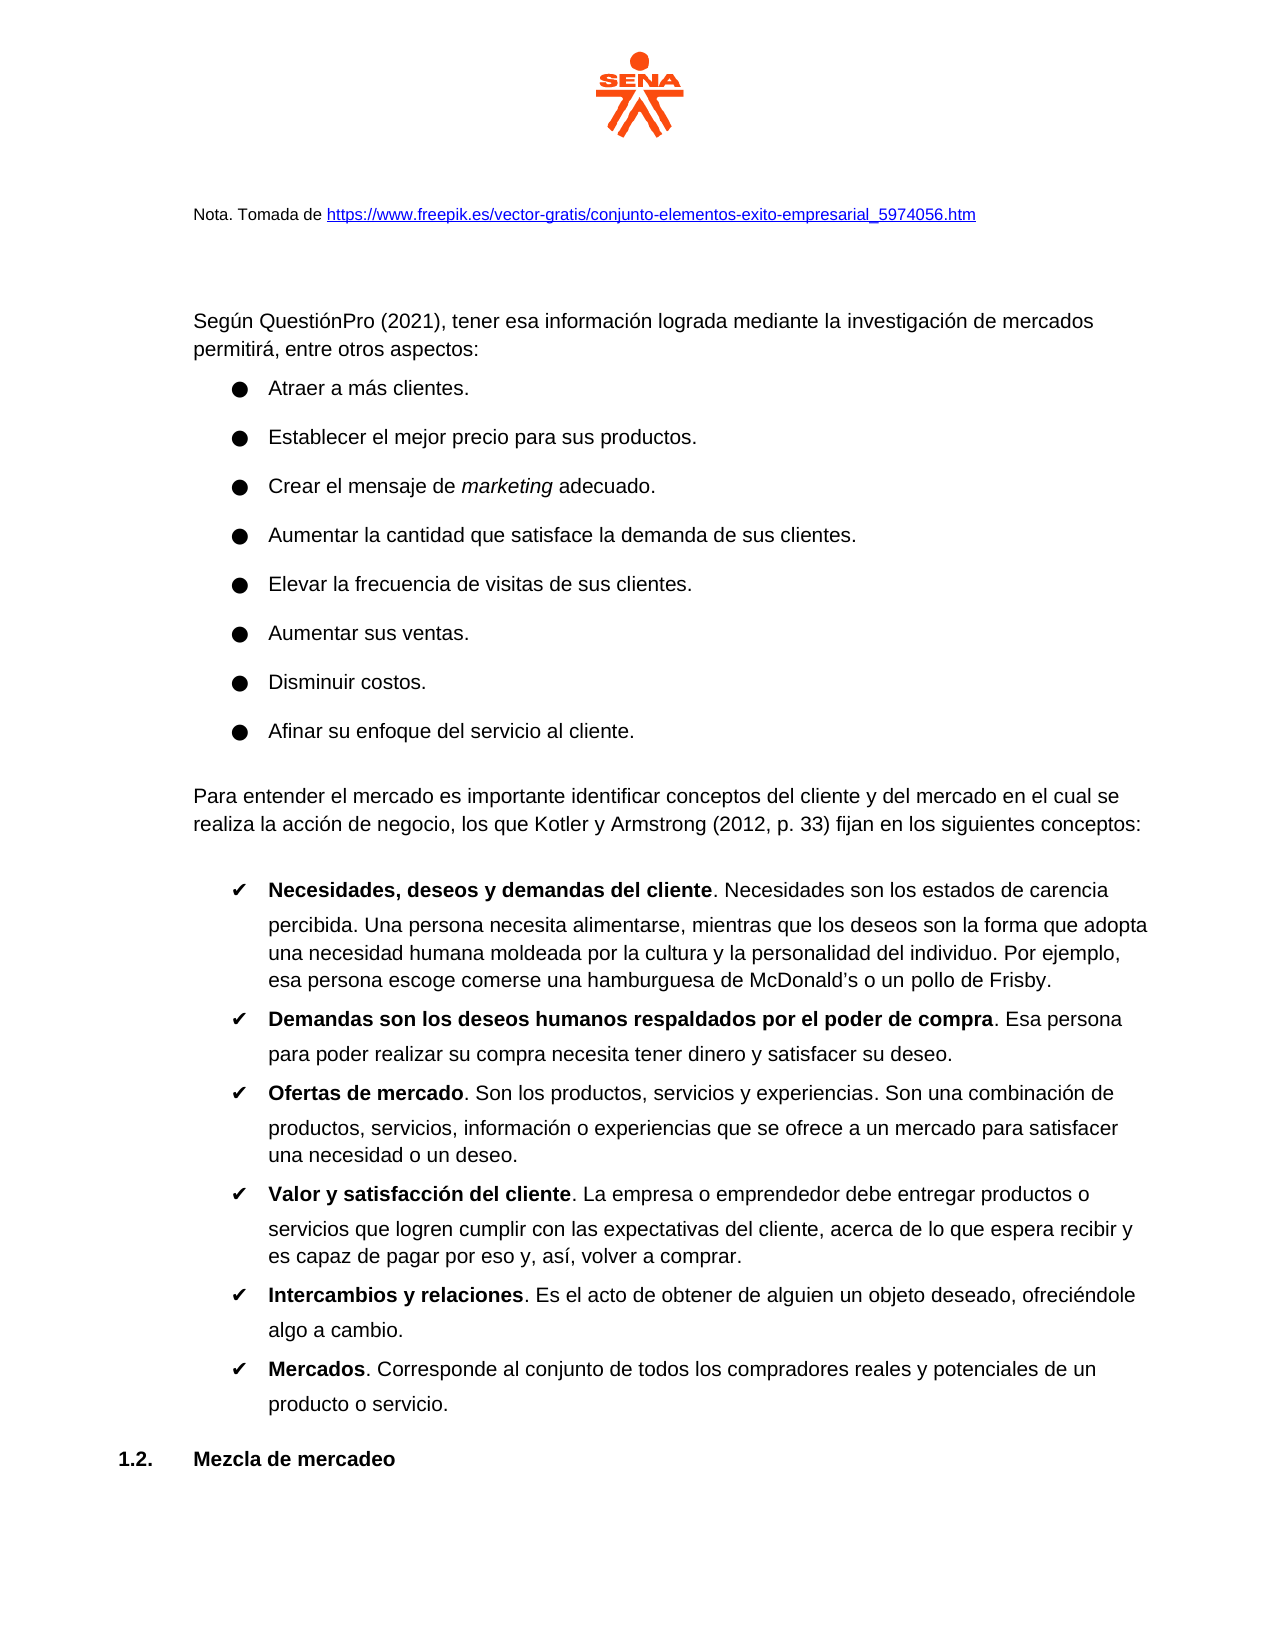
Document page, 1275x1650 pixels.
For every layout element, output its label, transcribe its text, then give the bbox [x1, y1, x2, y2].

list Aumentar sus ventas. [231, 609, 1157, 652]
list Mezcla de mercadeo [118, 1447, 1157, 1471]
list Crear el mensaje de marketing adecuado. [231, 462, 1157, 505]
list Ofertas de mercado. Son los productos, servicios y experiencias. Son una combinación de productos, servicios, información o experiencias que se ofrece a un mercado para satisfacer una necesidad o un deseo. [231, 1069, 1157, 1167]
list Afinar su enfoque del servicio al cliente. [231, 708, 1157, 750]
text Para entender el mercado es importante identificar conceptos del cliente y del mercado en el cual se realiza la acción de negocio, los que Kotler y Armstrong (2012, p. 33) fijan en los siguientes conceptos: [193, 784, 1157, 836]
text Según QuestiónPro (2021), tener esa información lograda mediante la investigación de mercados permitirá, entre otros aspectos: [193, 309, 1157, 361]
list Necesidades, deseos y demandas del cliente. Necesidades son los estados de carencia percibida. Una persona necesita alimentarse, mientras que los deseos son la forma que adopta una necesidad humana moldeada por la cultura y la personalidad del individuo. Por ejemplo, esa persona escoge comerse una hamburguesa de McDonald’s o un pollo de Frisby. [231, 867, 1157, 992]
list Mercados. Corresponde al conjunto de todos los compradores reales y potenciales de un producto o servicio. [231, 1345, 1157, 1416]
picture [585, 48, 690, 142]
list Demandas son los deseos humanos respaldados por el poder de compra. Esa persona para poder realizar su compra necesita tener dinero y satisfacer su deseo. [231, 995, 1157, 1066]
list Disminuir costos. [231, 658, 1157, 701]
list Establecer el mejor precio para sus productos. [231, 413, 1157, 456]
list Aumentar la cantidad que satisface la demanda de sus clientes. [231, 511, 1157, 554]
list Intercambios y relaciones. Es el acto de obtener de alguien un objeto deseado, ofreciéndole algo a cambio. [231, 1272, 1157, 1342]
list Valor y satisfacción del cliente. La empresa o emprendedor debe entregar productos o servicios que logren cumplir con las expectativas del cliente, acerca de lo que espera recibir y es capaz de pagar por eso y, así, volver a comprar. [231, 1170, 1157, 1268]
text Nota. Tomada de https://www.freepik.es/vector-gratis/conjunto-elementos-exito-empresarial_5974056.htm [193, 205, 1152, 224]
list Elevar la frecuencia de visitas de sus clientes. [231, 560, 1157, 603]
list Atraer a más clientes. [231, 364, 1157, 407]
